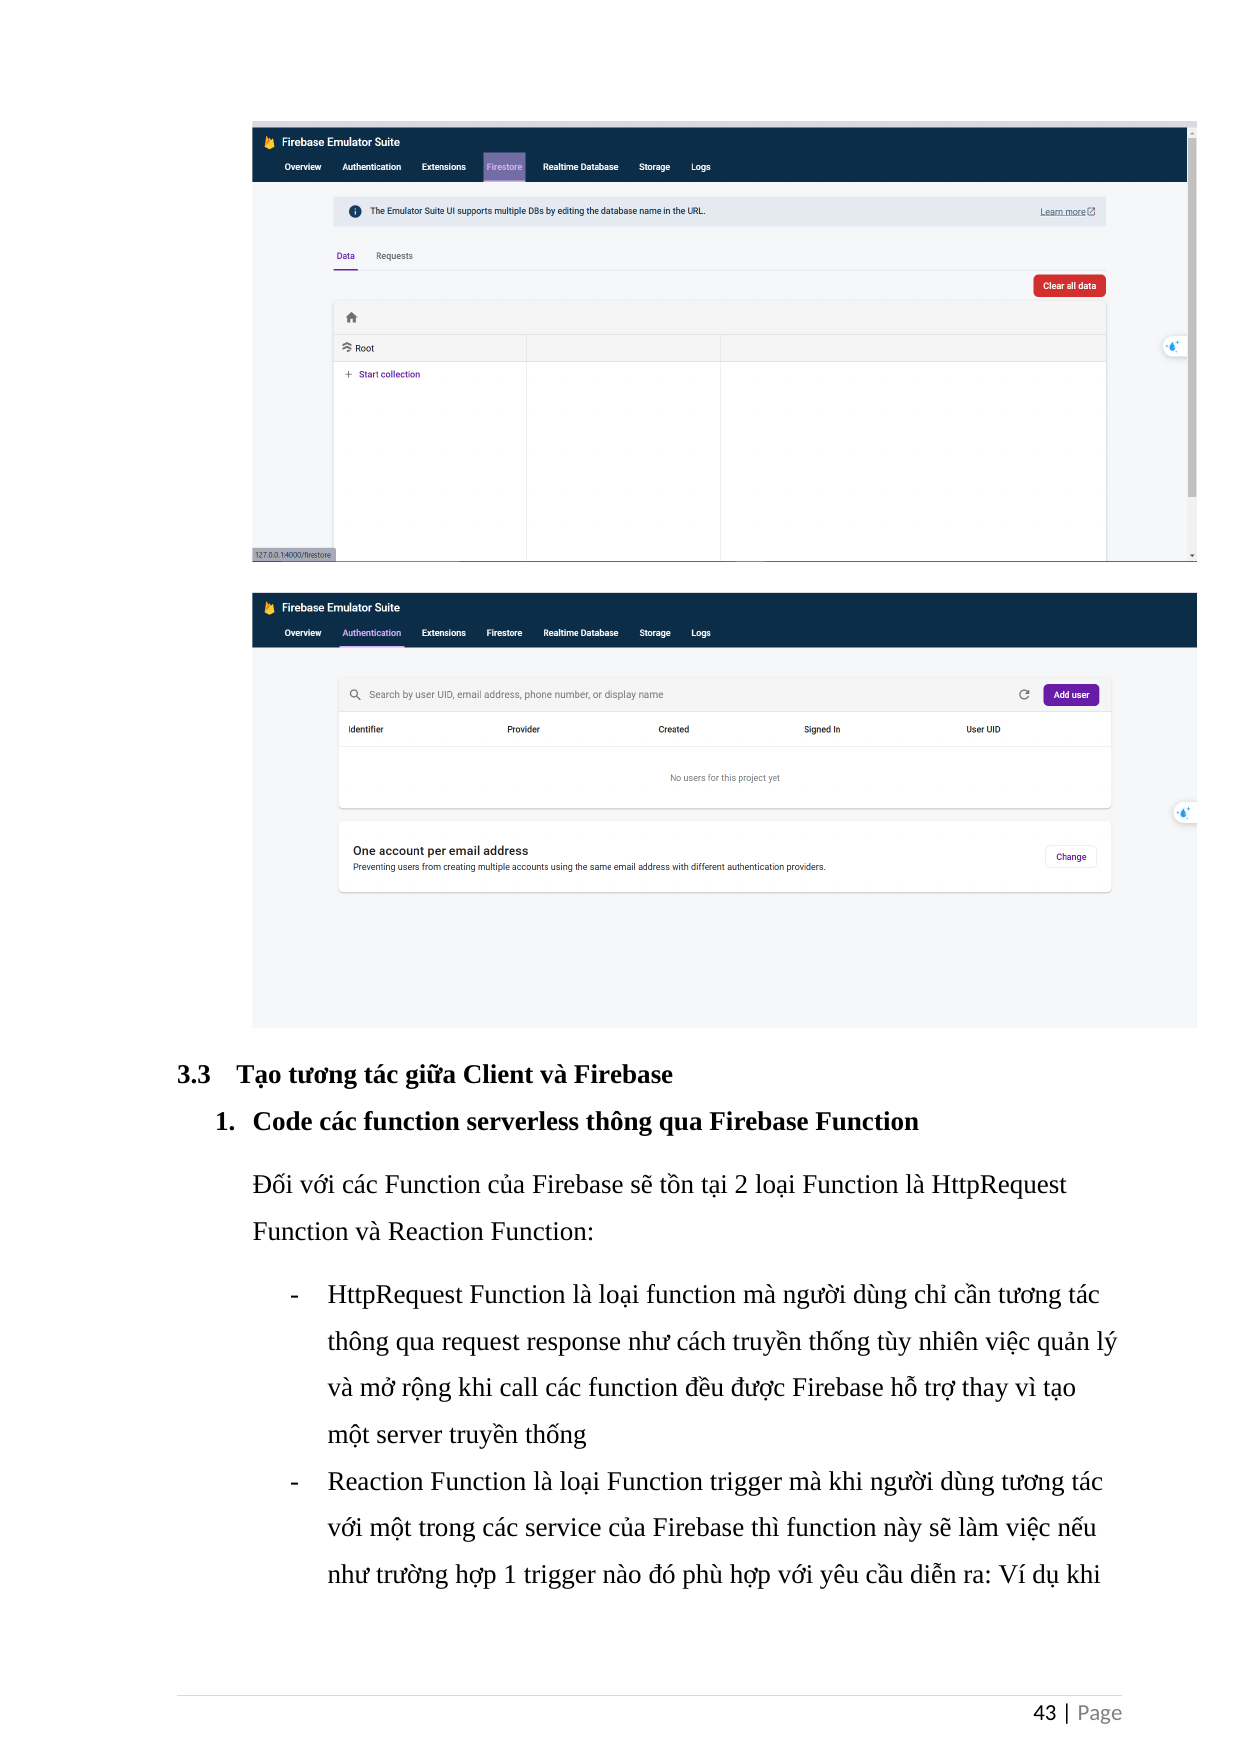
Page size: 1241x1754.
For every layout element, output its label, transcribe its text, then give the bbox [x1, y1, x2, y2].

list HttpRequest Function là loại function mà người dùng chỉ cần tương tác thông qua request response như cách truyền thống tùy nhiên việc quản lý và mở rộng khi call các function đều được Firebase hỗ trợ thay vì tạo một server truyền thống [290, 1278, 1122, 1449]
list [290, 1465, 1122, 1589]
picture [252, 121, 1197, 562]
list Code các function serverless thông qua Firebase Function [215, 1105, 1122, 1136]
text Đối với các Function của Firebase sẽ tồn tại 2 loại Function là HttpRequest Function và Reaction Function: [252, 1168, 1122, 1246]
picture [252, 592, 1197, 1028]
subtitle Tạo tương tác giữa Client và Firebase [177, 1058, 1122, 1089]
